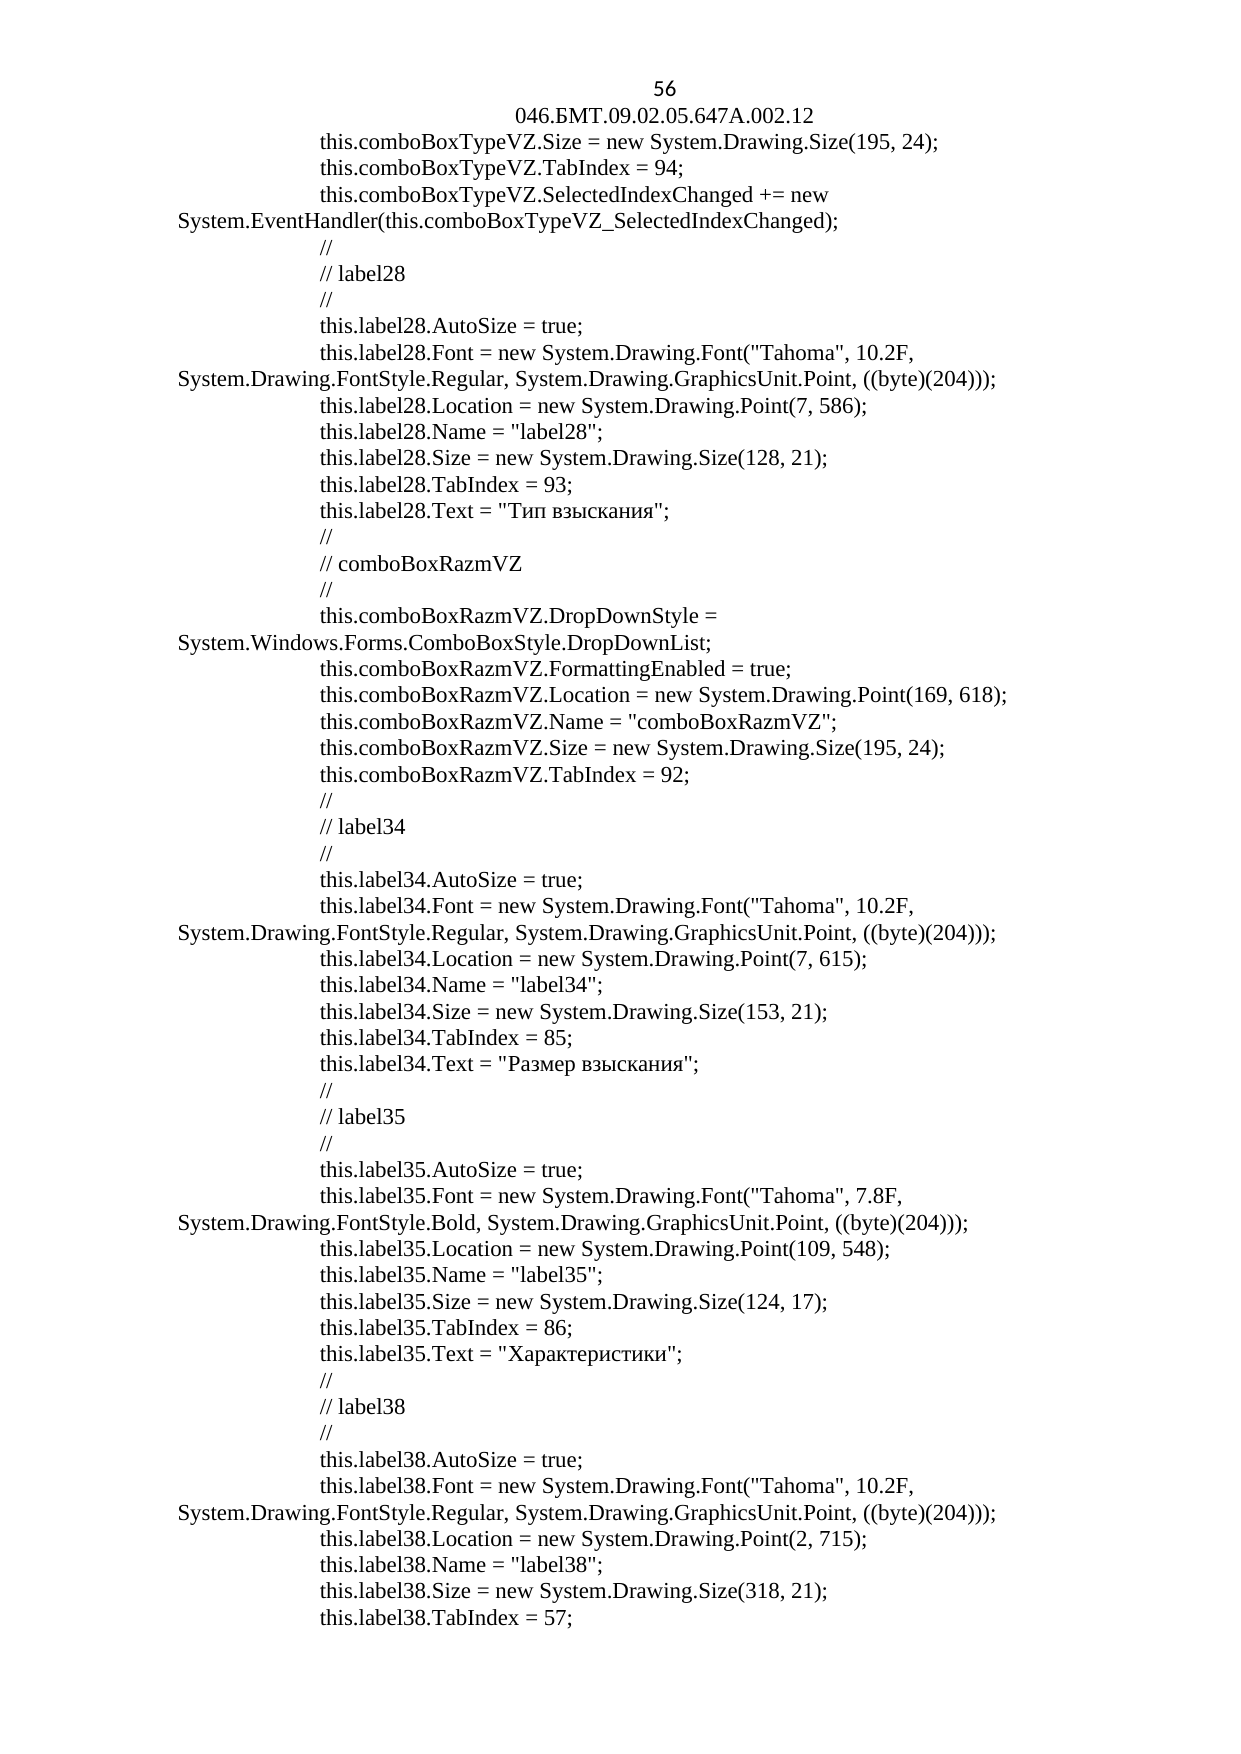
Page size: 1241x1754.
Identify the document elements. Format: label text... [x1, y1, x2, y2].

text this.comboBoxRazmVZ.Name = "comboBoxRazmVZ"; [177, 708, 1152, 734]
text // label35 [177, 1103, 1152, 1129]
text // [177, 840, 1152, 866]
text this.label34.Font = new System.Drawing.Font("Tahoma", 10.2F, System.Drawing.FontStyle.Regular, System.Drawing.GraphicsUnit.Point, ((byte)(204))); [177, 892, 1152, 945]
text this.label28.Text = "Тип взыскания"; [177, 497, 1152, 523]
text this.label34.AutoSize = true; [177, 866, 1152, 892]
text // [177, 233, 1152, 260]
text this.label35.Size = new System.Drawing.Size(124, 17); [177, 1288, 1152, 1314]
text this.comboBoxTypeVZ.Size = new System.Drawing.Size(195, 24); [177, 128, 1152, 154]
text this.label34.Location = new System.Drawing.Point(7, 615); [177, 945, 1152, 971]
text this.label35.Location = new System.Drawing.Point(109, 548); [177, 1235, 1152, 1261]
text // [177, 1419, 1152, 1446]
text this.label34.Name = "label34"; [177, 971, 1152, 998]
text this.label28.AutoSize = true; [177, 313, 1152, 339]
text this.label28.TabIndex = 93; [177, 471, 1152, 497]
text this.label35.TabIndex = 86; [177, 1314, 1152, 1340]
text this.label28.Size = new System.Drawing.Size(128, 21); [177, 444, 1152, 471]
text this.label38.AutoSize = true; [177, 1446, 1152, 1472]
text this.label28.Location = new System.Drawing.Point(7, 586); [177, 392, 1152, 418]
text this.label38.Size = new System.Drawing.Size(318, 21); [177, 1578, 1152, 1604]
text // [177, 1129, 1152, 1156]
text // label34 [177, 813, 1152, 840]
text this.label28.Font = new System.Drawing.Font("Tahoma", 10.2F, System.Drawing.FontStyle.Regular, System.Drawing.GraphicsUnit.Point, ((byte)(204))); [177, 339, 1152, 392]
text this.label35.AutoSize = true; [177, 1156, 1152, 1182]
text this.comboBoxTypeVZ.TabIndex = 94; [177, 154, 1152, 181]
text this.label35.Font = new System.Drawing.Font("Tahoma", 7.8F, System.Drawing.FontStyle.Bold, System.Drawing.GraphicsUnit.Point, ((byte)(204))); [177, 1182, 1152, 1235]
text this.comboBoxRazmVZ.DropDownStyle = System.Windows.Forms.ComboBoxStyle.DropDownList; [177, 602, 1152, 655]
text this.label38.TabIndex = 57; [177, 1604, 1152, 1630]
text // [177, 523, 1152, 550]
text // label28 [177, 260, 1152, 286]
text this.label35.Text = "Характеристики"; [177, 1340, 1152, 1367]
text // comboBoxRazmVZ [177, 550, 1152, 576]
text this.label38.Location = new System.Drawing.Point(2, 715); [177, 1525, 1152, 1551]
text // [177, 286, 1152, 313]
text this.comboBoxRazmVZ.Size = new System.Drawing.Size(195, 24); [177, 734, 1152, 761]
text this.comboBoxRazmVZ.Location = new System.Drawing.Point(169, 618); [177, 682, 1152, 708]
text this.label34.Text = "Размер взыскания"; [177, 1051, 1152, 1077]
text // [177, 787, 1152, 813]
text // [177, 1367, 1152, 1393]
text // [177, 1077, 1152, 1103]
text this.comboBoxRazmVZ.FormattingEnabled = true; [177, 655, 1152, 682]
text this.label34.Size = new System.Drawing.Size(153, 21); [177, 998, 1152, 1024]
text // label38 [177, 1393, 1152, 1419]
text // [177, 576, 1152, 602]
text this.comboBoxRazmVZ.TabIndex = 92; [177, 761, 1152, 787]
text this.label35.Name = "label35"; [177, 1261, 1152, 1288]
text this.comboBoxTypeVZ.SelectedIndexChanged += new System.EventHandler(this.comboBoxTypeVZ_SelectedIndexChanged); [177, 181, 1152, 233]
text this.label34.TabIndex = 85; [177, 1024, 1152, 1051]
text this.label38.Font = new System.Drawing.Font("Tahoma", 10.2F, System.Drawing.FontStyle.Regular, System.Drawing.GraphicsUnit.Point, ((byte)(204))); [177, 1472, 1152, 1525]
text this.label28.Name = "label28"; [177, 418, 1152, 444]
text this.label38.Name = "label38"; [177, 1551, 1152, 1578]
